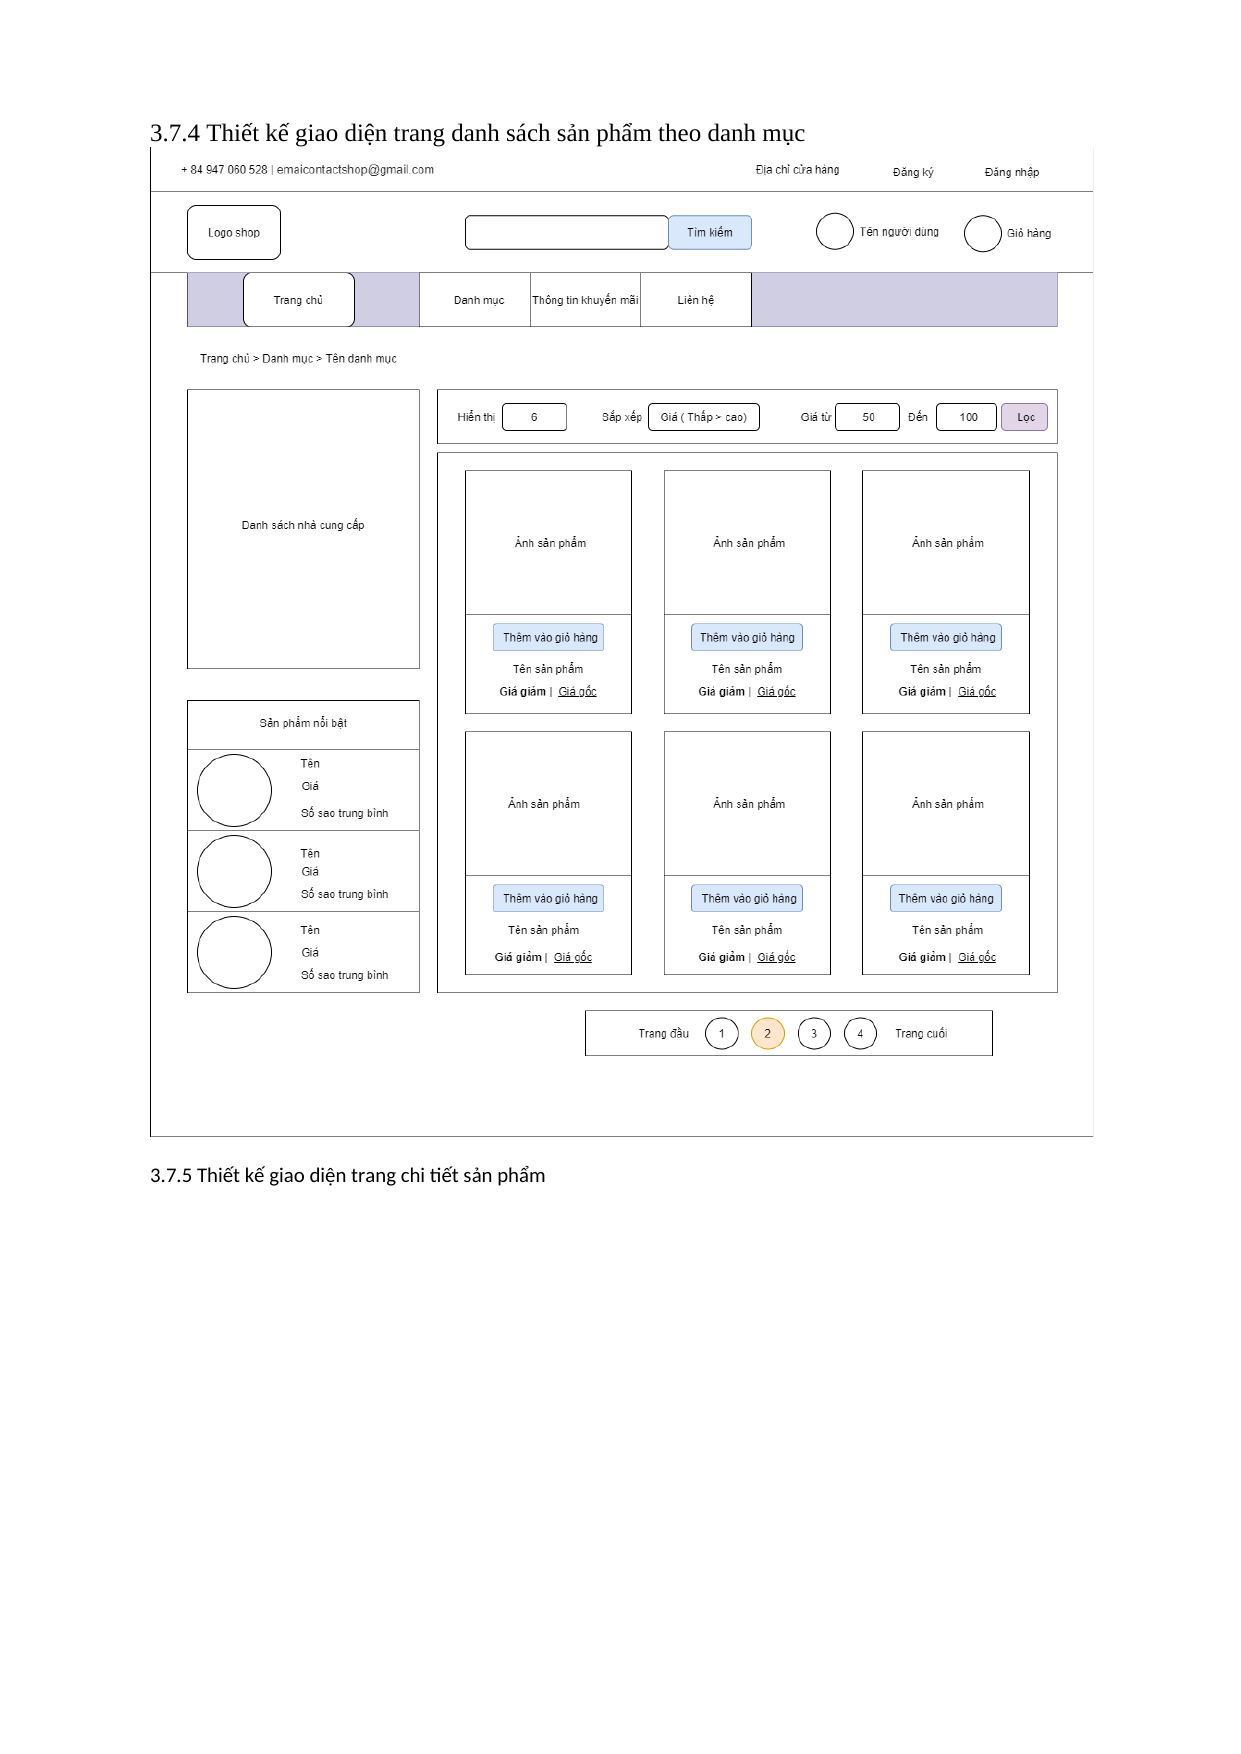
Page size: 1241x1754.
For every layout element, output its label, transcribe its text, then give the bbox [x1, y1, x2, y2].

picture [150, 147, 1094, 1137]
subtitle 3.7.4 Thiết kế giao diện trang danh sách sản phẩm theo danh mục [150, 118, 1094, 147]
text 3.7.5 Thiết kế giao diện trang chi tiết sản phẩm [150, 1162, 1094, 1188]
